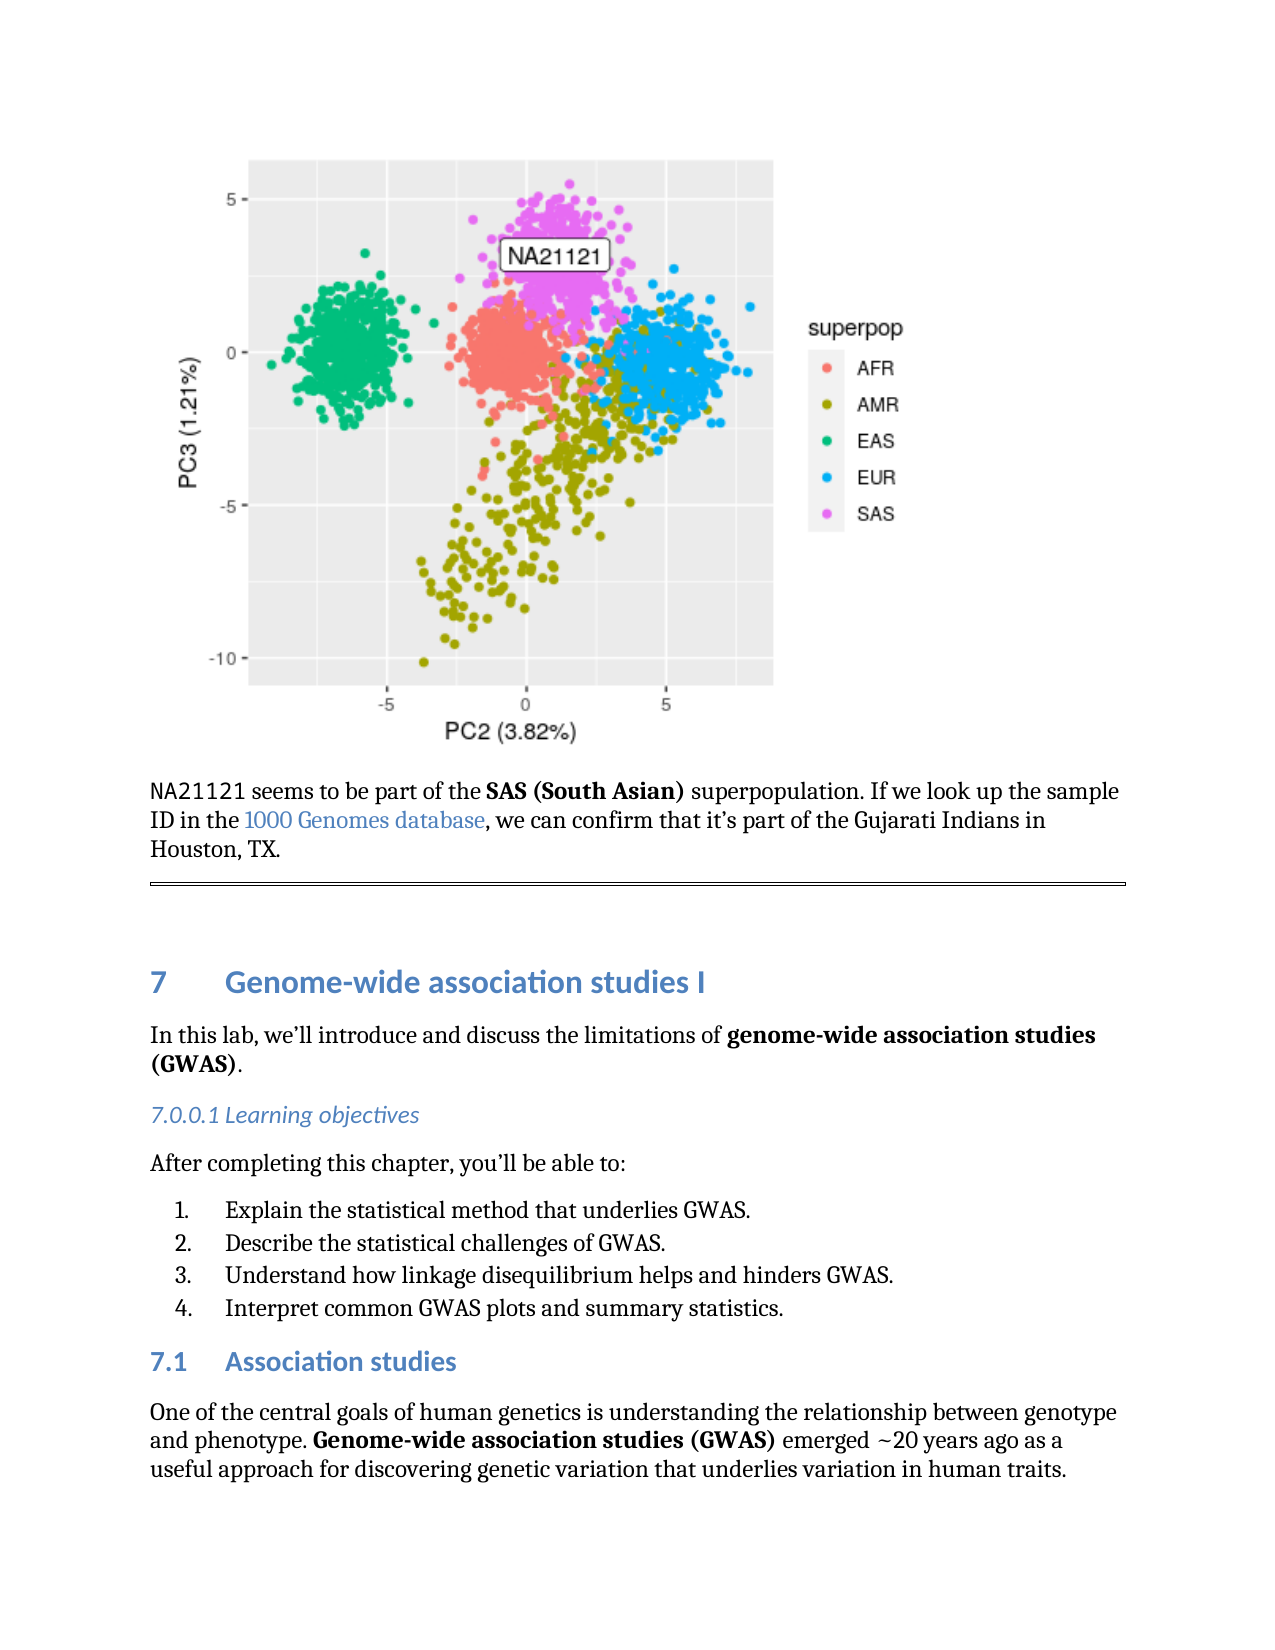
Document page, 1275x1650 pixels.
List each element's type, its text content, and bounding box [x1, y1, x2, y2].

subtitle 7.1 Association studies [150, 1343, 1125, 1379]
subtitle 7.0.0.1 Learning objectives [150, 1099, 1125, 1130]
text NA21121 seems to be part of the SAS (South Asian) superpopulation. If we look up the sample ID in the 1000 Genomes database, we can confirm that it’s part of the Gujarati Indians in Houston, TX. [150, 775, 1125, 864]
text One of the central goals of human genetics is understanding the relationship between genotype and phenotype. Genome-wide association studies (GWAS) emerged ~20 years ago as a useful approach for discovering genetic variation that underlies variation in human traits. [150, 1397, 1125, 1484]
list Interpret common GWAS plots and summary statistics. [175, 1293, 1125, 1322]
subtitle 7 Genome-wide association studies I [150, 961, 1125, 1002]
list Understand how linkage disequilibrium helps and hinders GWAS. [175, 1261, 1125, 1290]
list Explain the statistical method that underlies GWAS. [175, 1196, 1125, 1225]
text After completing this chapter, you’ll be able to: [150, 1148, 1125, 1177]
text In this lab, we’ll introduce and discuss the limitations of genome-wide association studies (GWAS). [150, 1021, 1125, 1078]
list Describe the statistical challenges of GWAS. [175, 1228, 1125, 1257]
picture [168, 150, 927, 757]
